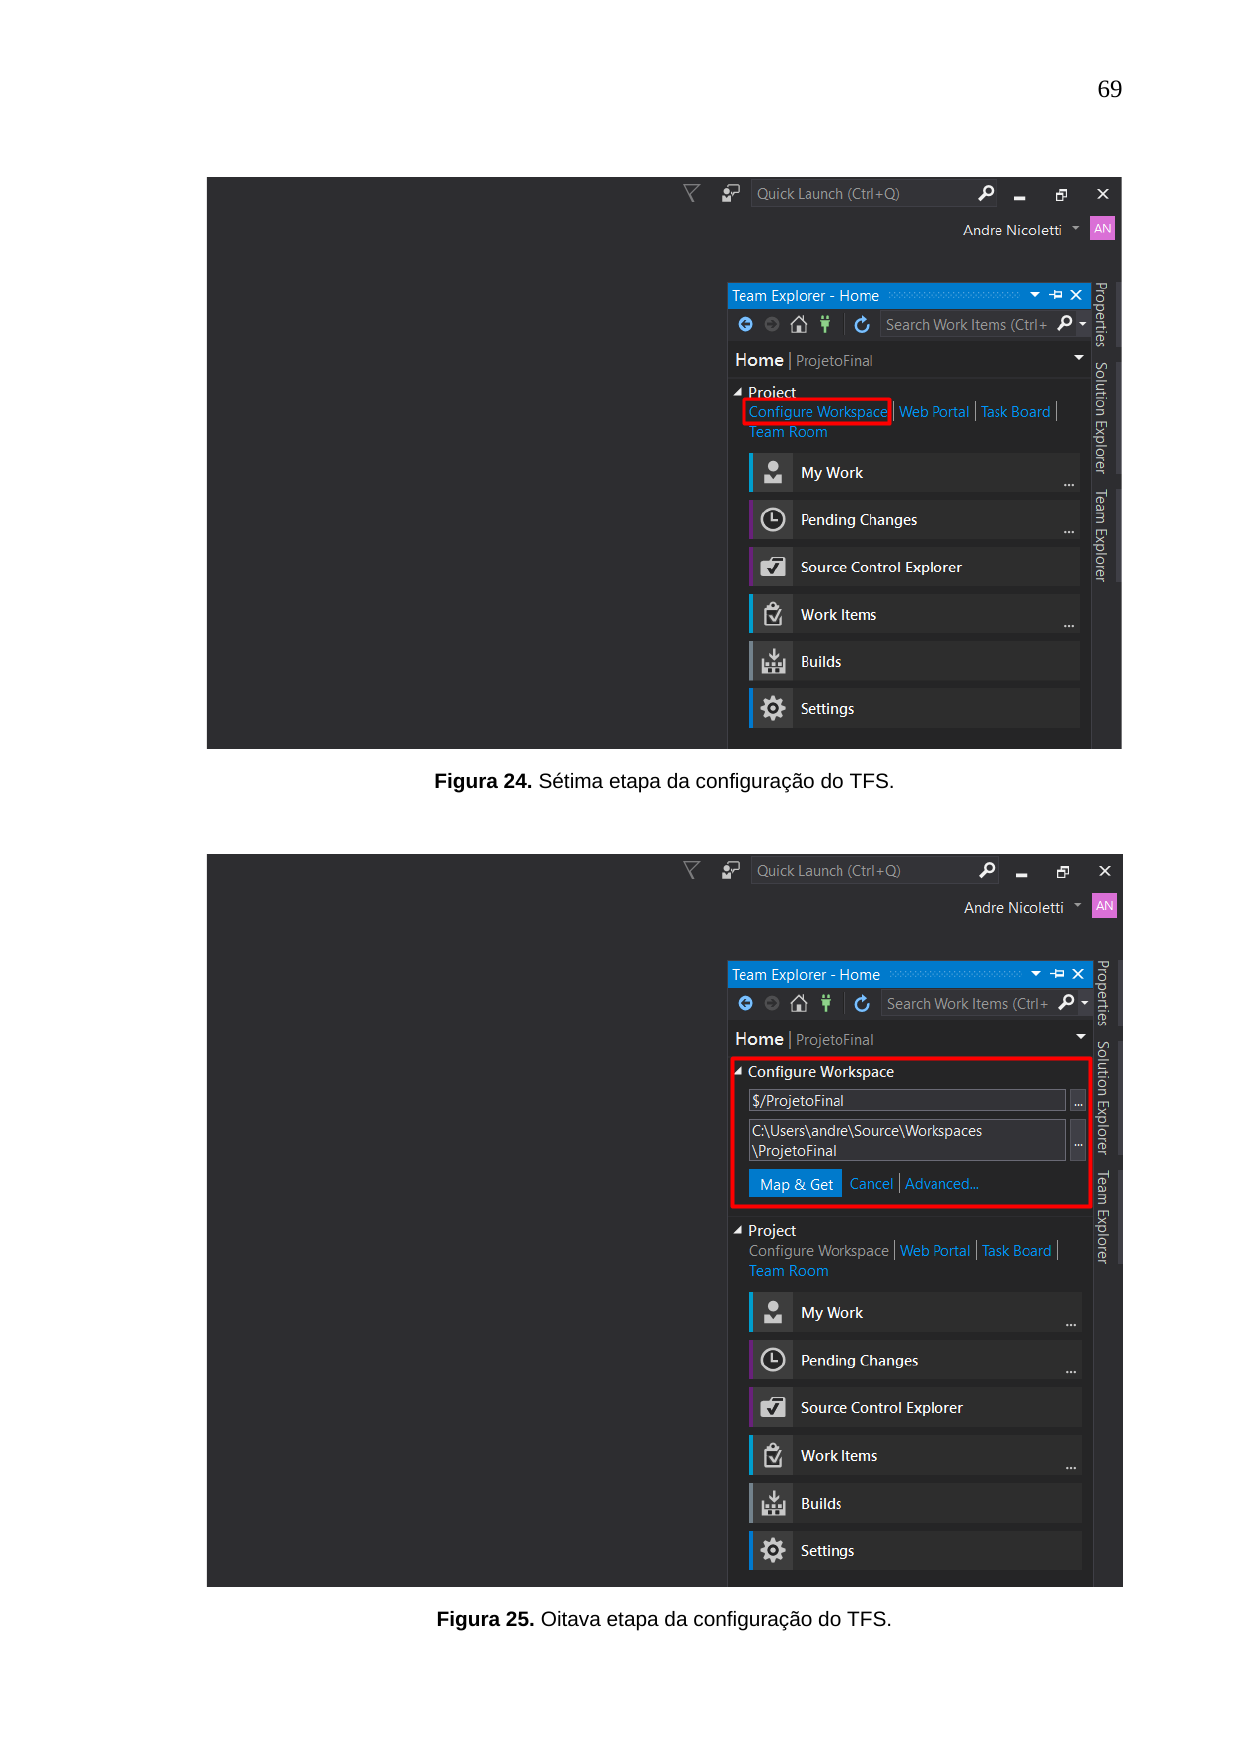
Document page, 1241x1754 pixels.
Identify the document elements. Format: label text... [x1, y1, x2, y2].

text Sétima etapa da configuração do TFS. [207, 769, 1122, 793]
picture [206, 177, 1122, 749]
text Oitava etapa da configuração do TFS. [207, 1607, 1122, 1631]
picture [206, 854, 1123, 1587]
